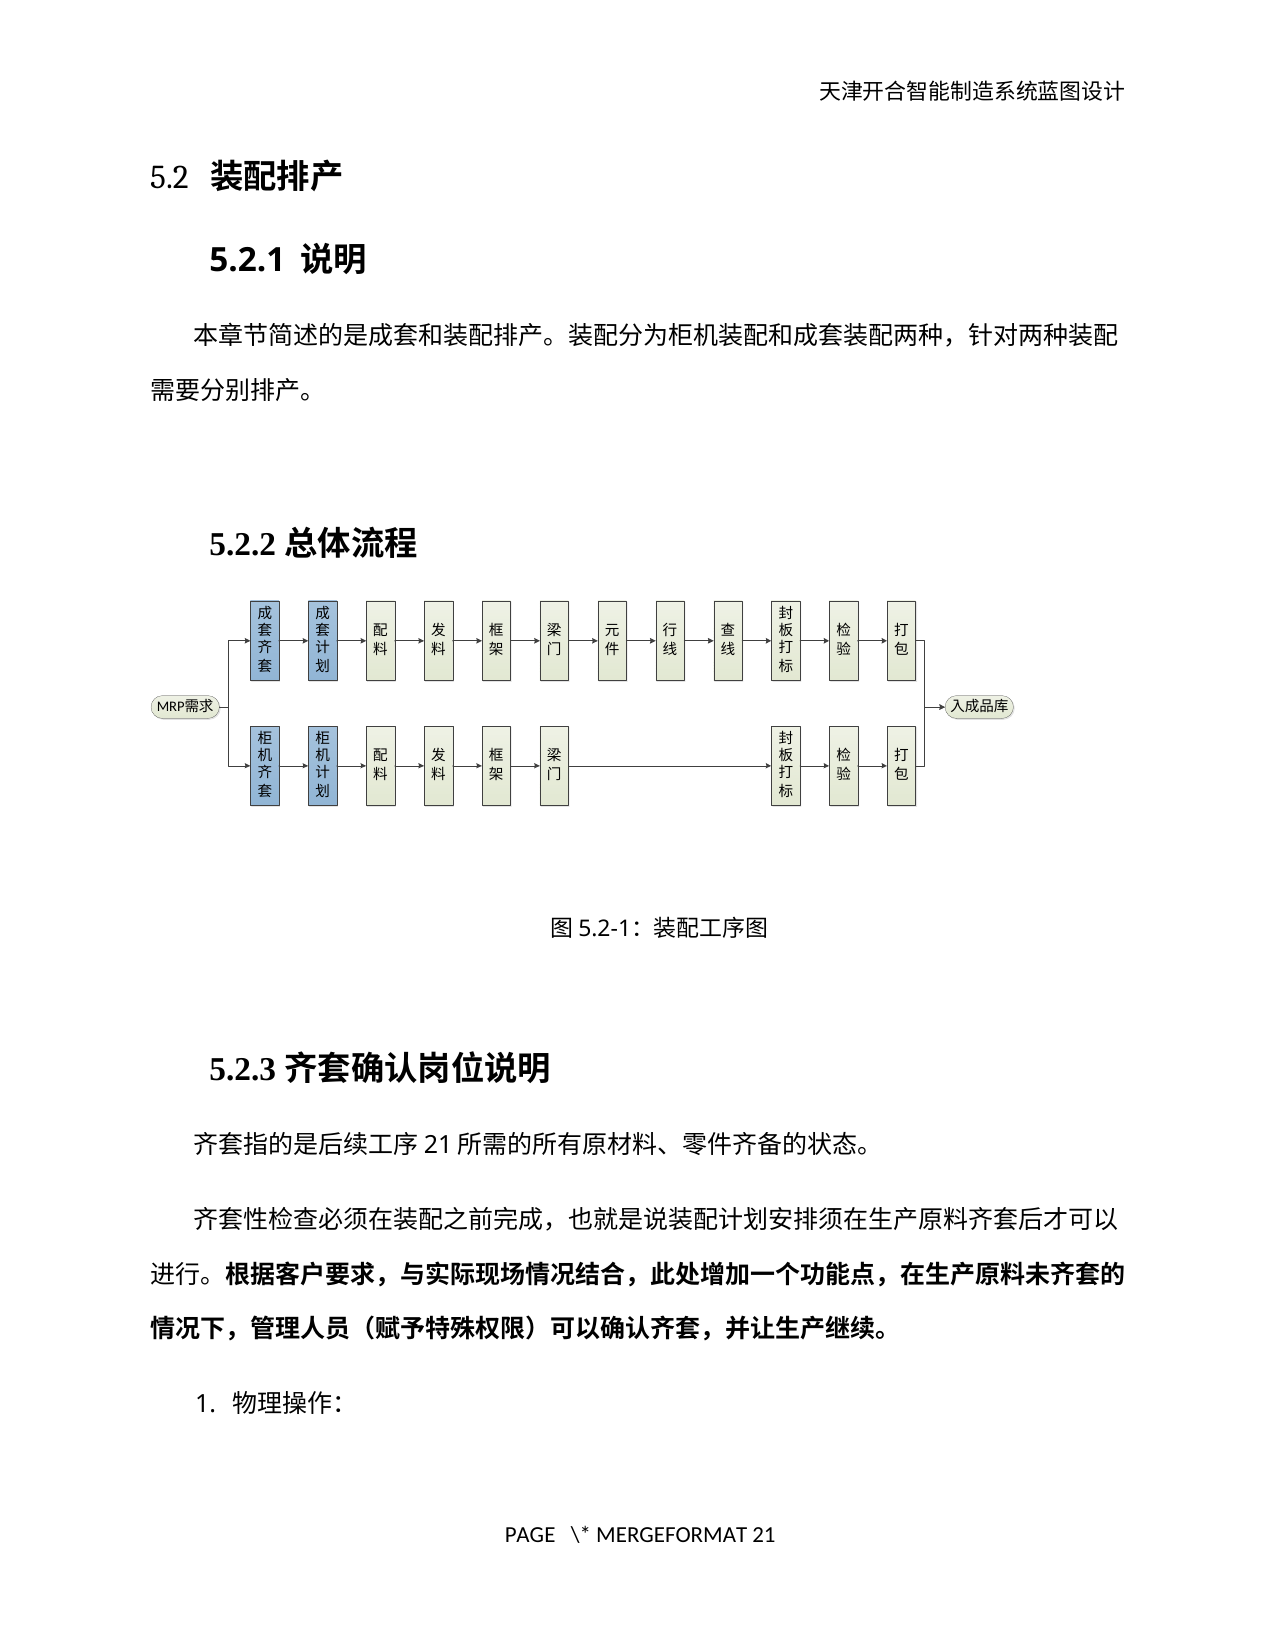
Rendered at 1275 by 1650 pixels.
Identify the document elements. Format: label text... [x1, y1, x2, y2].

text 本章节简述的是成套和装配排产。装配分为柜机装配和成套装配两种，针对两种装配需要分别排产。 [150, 316, 1125, 406]
list 物理操作： [195, 1384, 1125, 1420]
subtitle 装配排产 [150, 150, 1125, 198]
text 齐套性检查必须在装配之前完成，也就是说装配计划安排须在生产原料齐套后才可以进行。根据客户要求，与实际现场情况结合，此处增加一个功能点，在生产原料未齐套的情况下，管理人员（赋予特殊权限）可以确认齐套，并让生产继续。 [150, 1200, 1125, 1345]
subtitle 说明 [209, 233, 1125, 281]
text 齐套指的是后续工序21所需的所有原材料、零件齐备的状态。 [150, 1124, 1125, 1161]
text 图5.2-1：装配工序图 [150, 910, 1125, 943]
subtitle 齐套确认岗位说明 [209, 1042, 1125, 1090]
subtitle 总体流程 [209, 517, 1125, 565]
